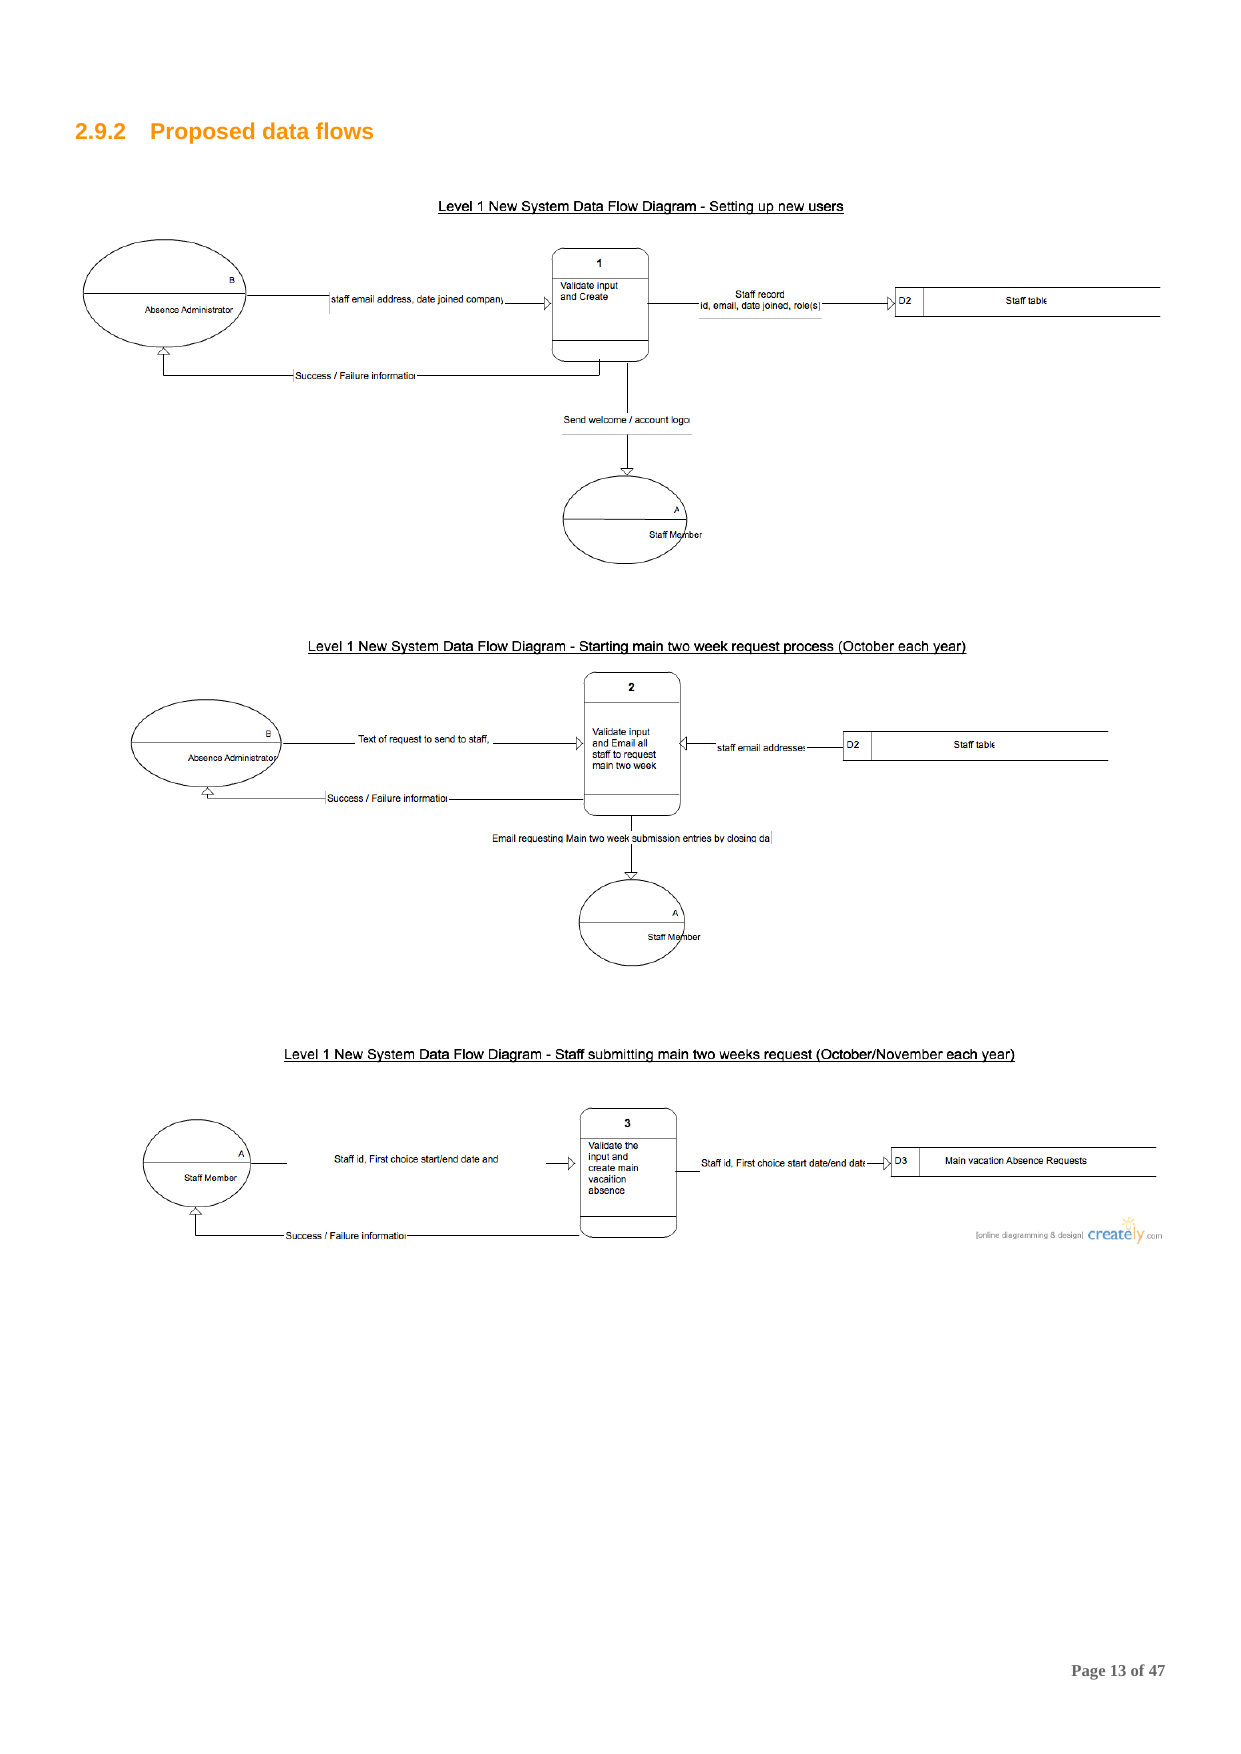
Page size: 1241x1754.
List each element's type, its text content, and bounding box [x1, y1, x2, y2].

picture [75, 191, 1166, 1247]
subtitle Proposed data flows [75, 118, 1165, 144]
